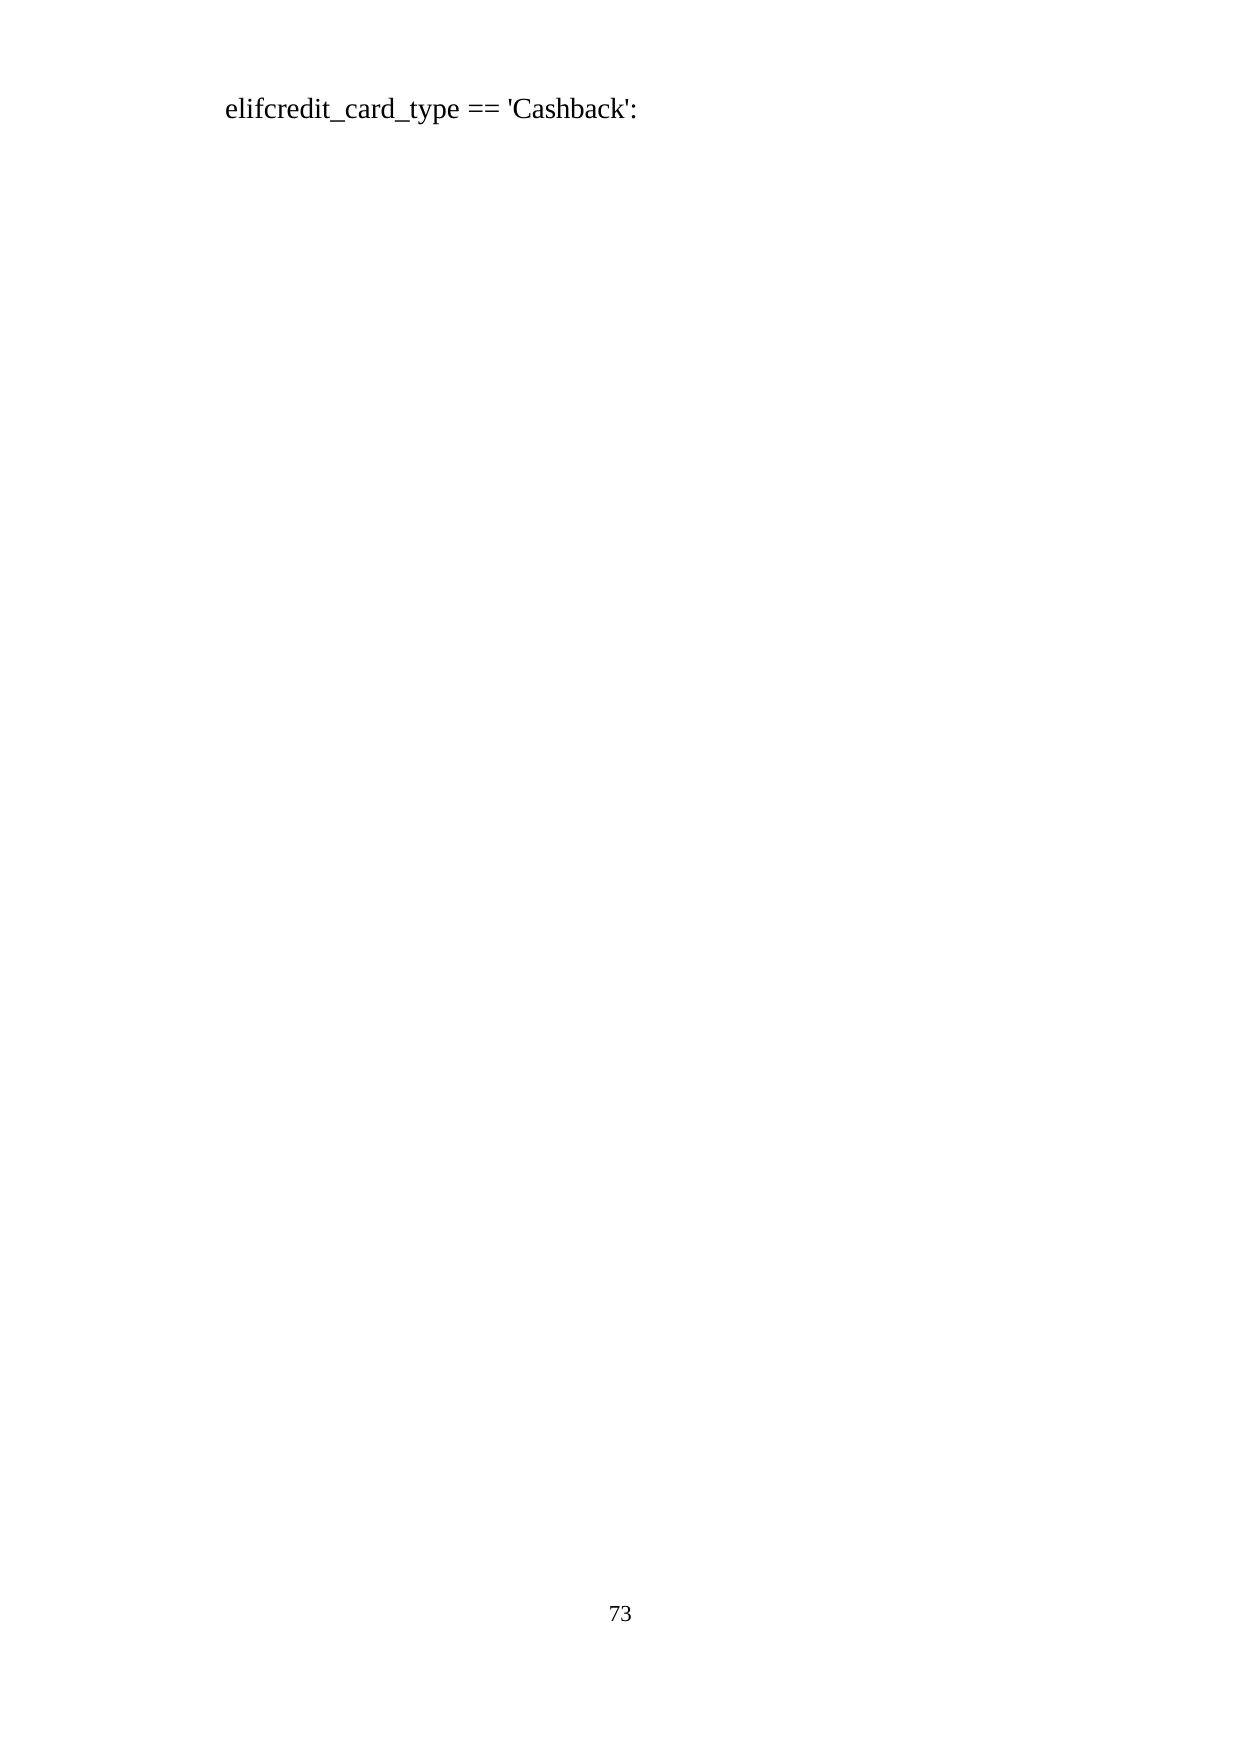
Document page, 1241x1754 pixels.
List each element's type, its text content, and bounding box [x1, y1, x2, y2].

text elifcredit_card_type == 'Cashback': [225, 92, 1181, 125]
